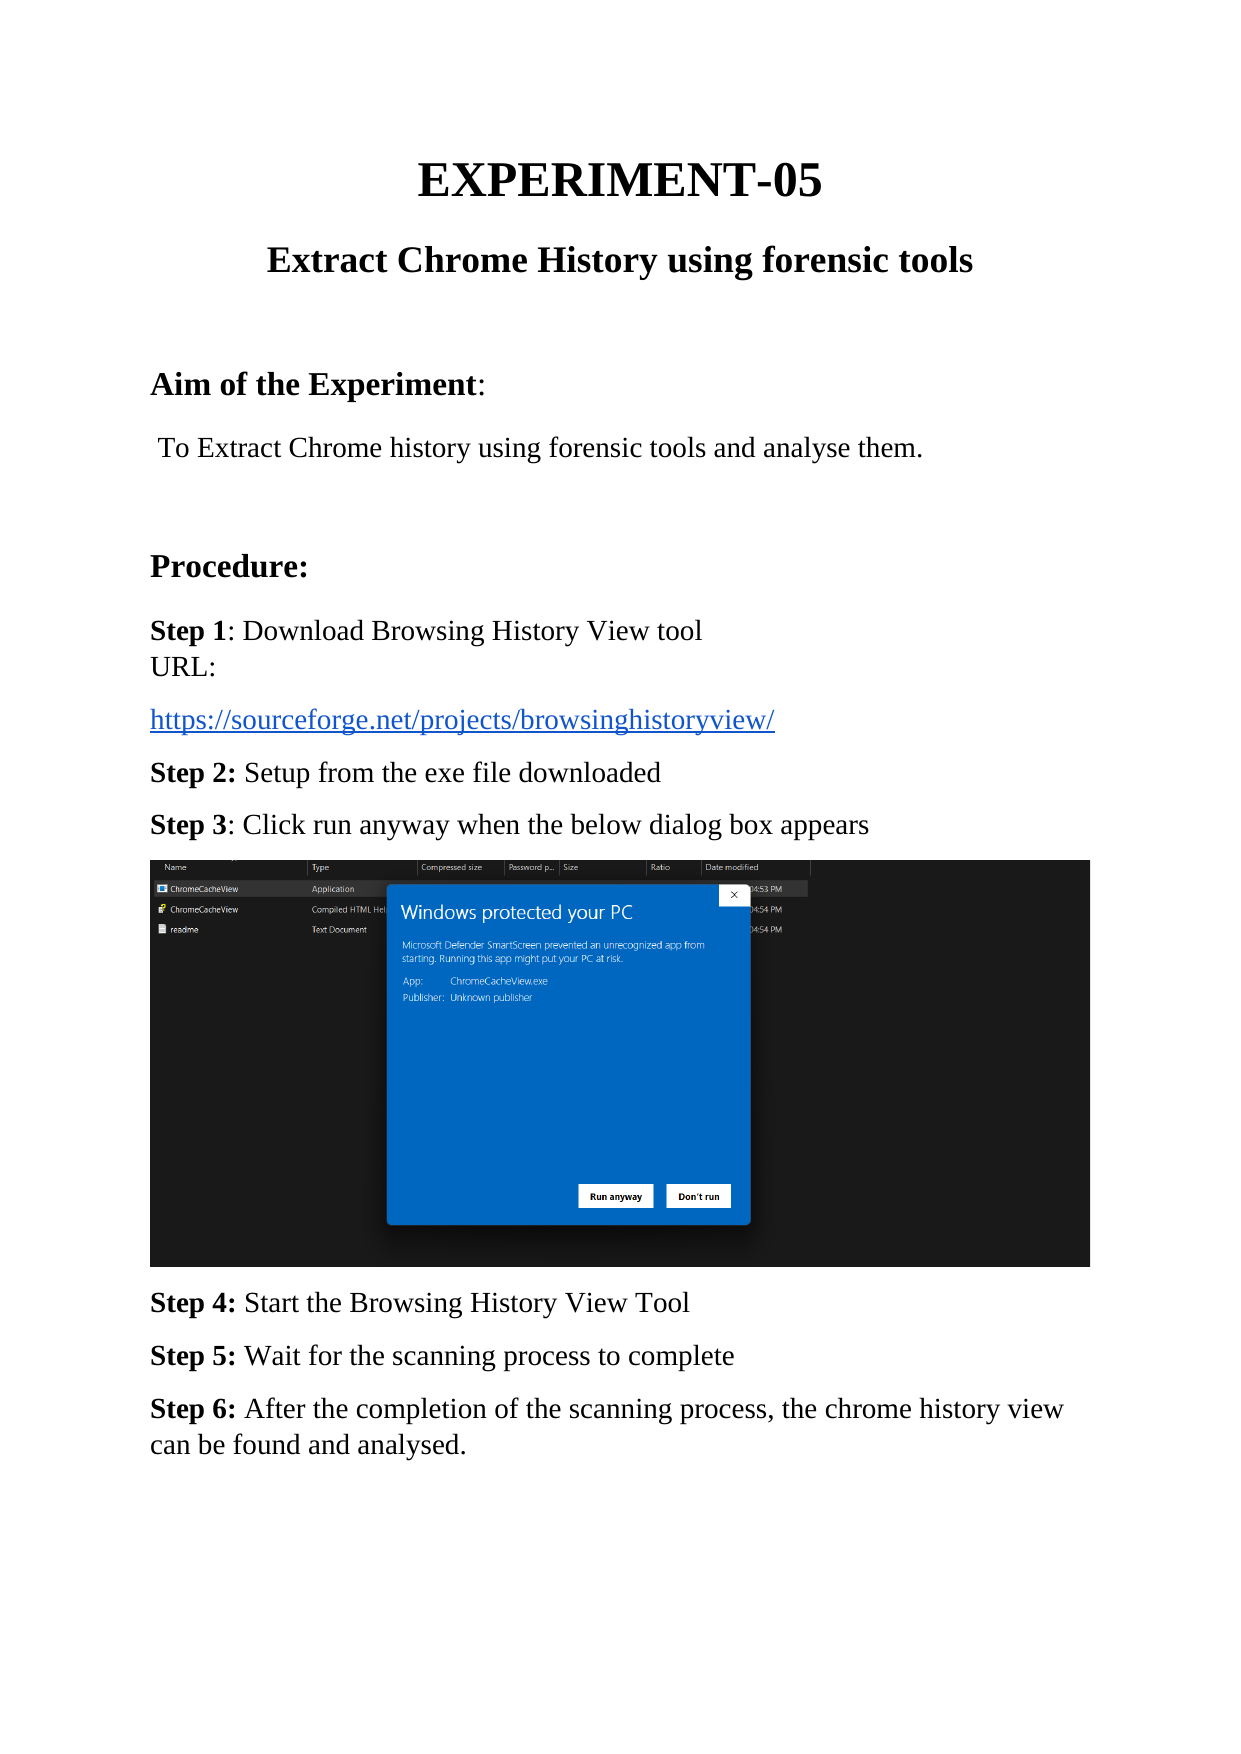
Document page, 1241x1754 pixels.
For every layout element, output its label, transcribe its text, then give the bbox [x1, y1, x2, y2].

text To Extract Chrome history using forensic tools and analyse them. [150, 430, 1090, 464]
text Step 2: Setup from the exe file downloaded [150, 755, 1090, 788]
text Aim of the Experiment: [150, 364, 1090, 402]
text Step 4: Start the Browsing History View Tool [150, 1285, 1090, 1319]
text Step 3: Click run anyway when the below dialog box appears [150, 807, 1090, 841]
text https://sourceforge.net/projects/browsinghistoryview/ [150, 702, 1090, 735]
text Step 1: Download Browsing History View tool URL: [150, 613, 1090, 683]
text Procedure: [150, 547, 1090, 585]
text Step 6: After the completion of the scanning process, the chrome history view can be found and analysed. [150, 1391, 1090, 1461]
picture [150, 860, 1091, 1267]
text Step 5: Wait for the scanning process to complete [150, 1338, 1090, 1372]
text EXPERIMENT-05 [150, 150, 1090, 207]
text Extract Chrome History using forensic tools [150, 237, 1090, 280]
